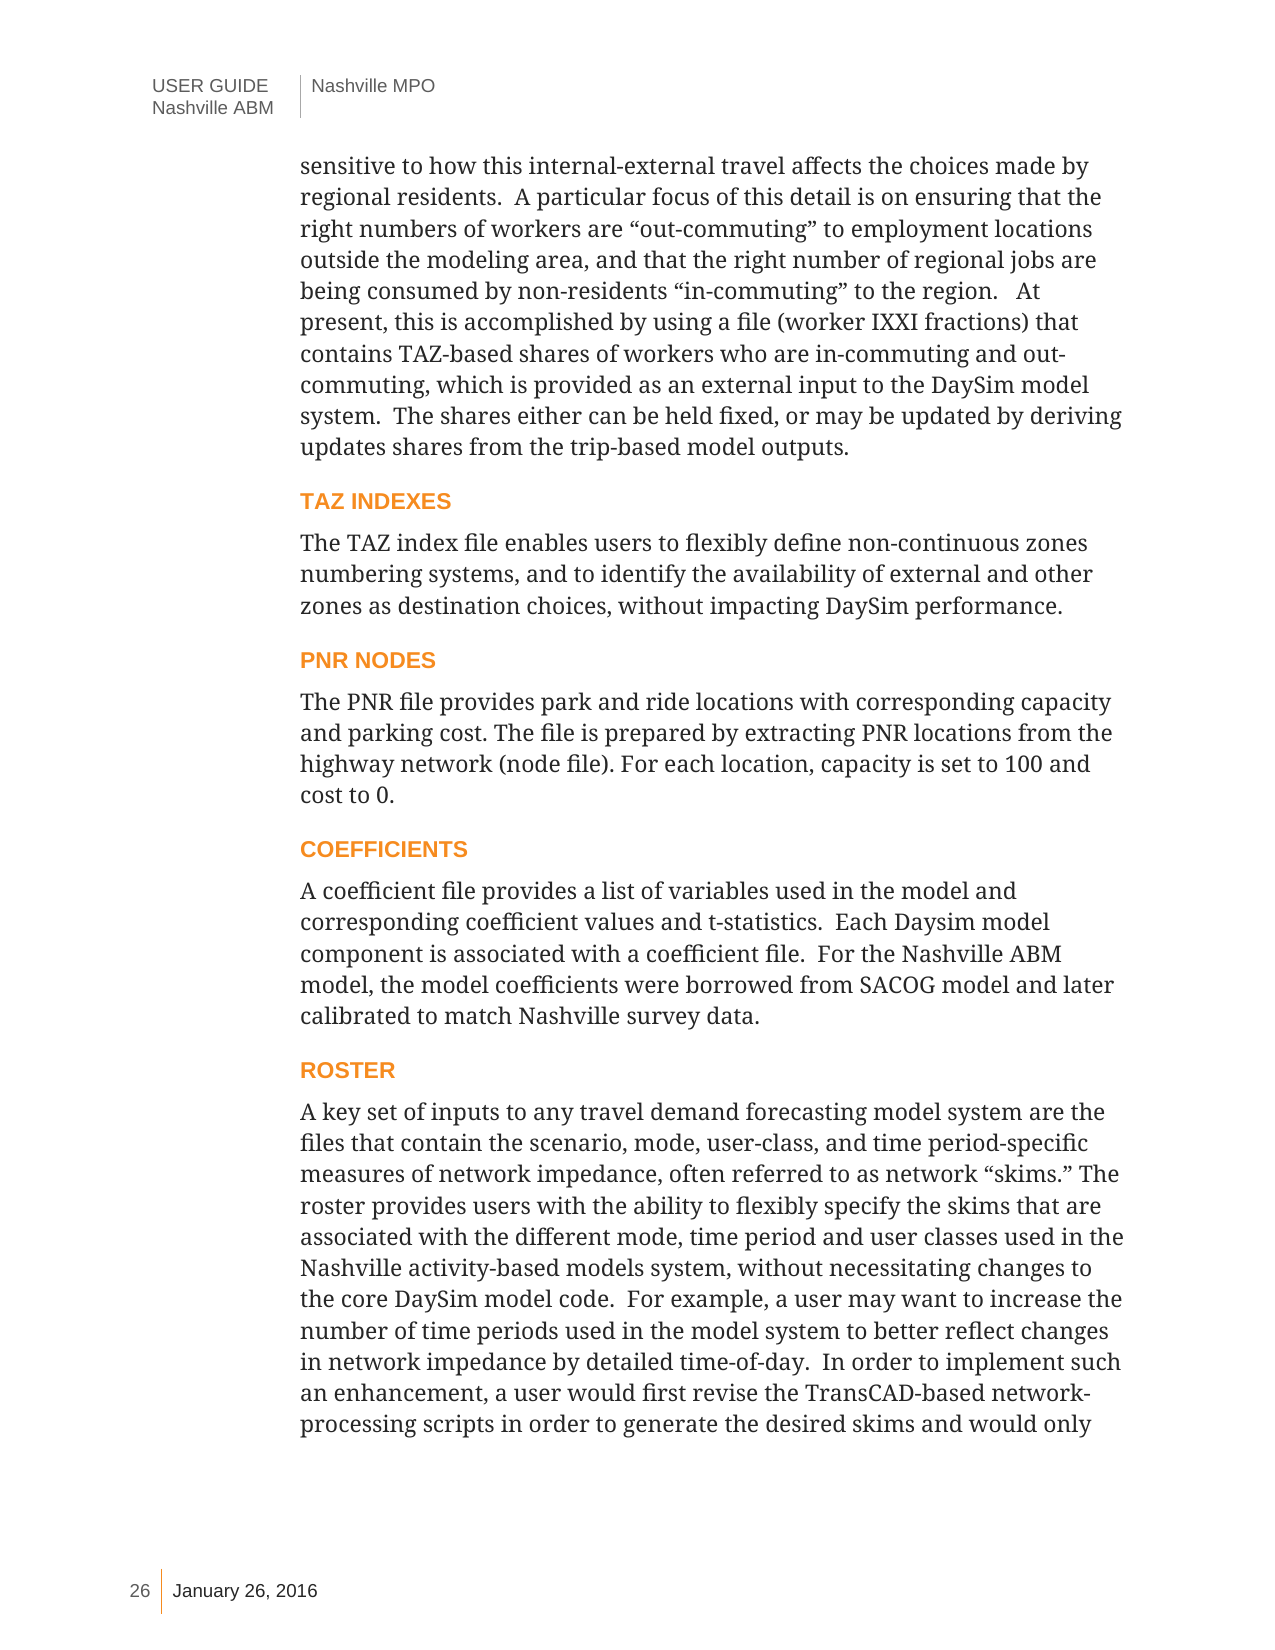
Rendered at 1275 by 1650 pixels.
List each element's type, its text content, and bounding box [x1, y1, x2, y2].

subtitle Coefficients [300, 831, 1125, 862]
text A coefficient file provides a list of variables used in the model and corresponding coefficient values and t-statistics. Each Daysim model component is associated with a coefficient file. For the Nashville ABM model, the model coefficients were borrowed from SACOG model and later calibrated to match Nashville survey data. [300, 875, 1125, 1031]
text The TAZ index file enables users to flexibly define non-continuous zones numbering systems, and to identify the availability of external and other zones as destination choices, without impacting DaySim performance. [300, 527, 1125, 621]
subtitle TAZ Indexes [300, 483, 1125, 514]
subtitle PNR Nodes [300, 642, 1125, 673]
text The PNR file provides park and ride locations with corresponding capacity and parking cost. The file is prepared by extracting PNR locations from the highway network (node file). For each location, capacity is set to 100 and cost to 0. [300, 685, 1125, 810]
subtitle Roster [300, 1052, 1125, 1083]
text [300, 1096, 1125, 1439]
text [300, 150, 1125, 462]
